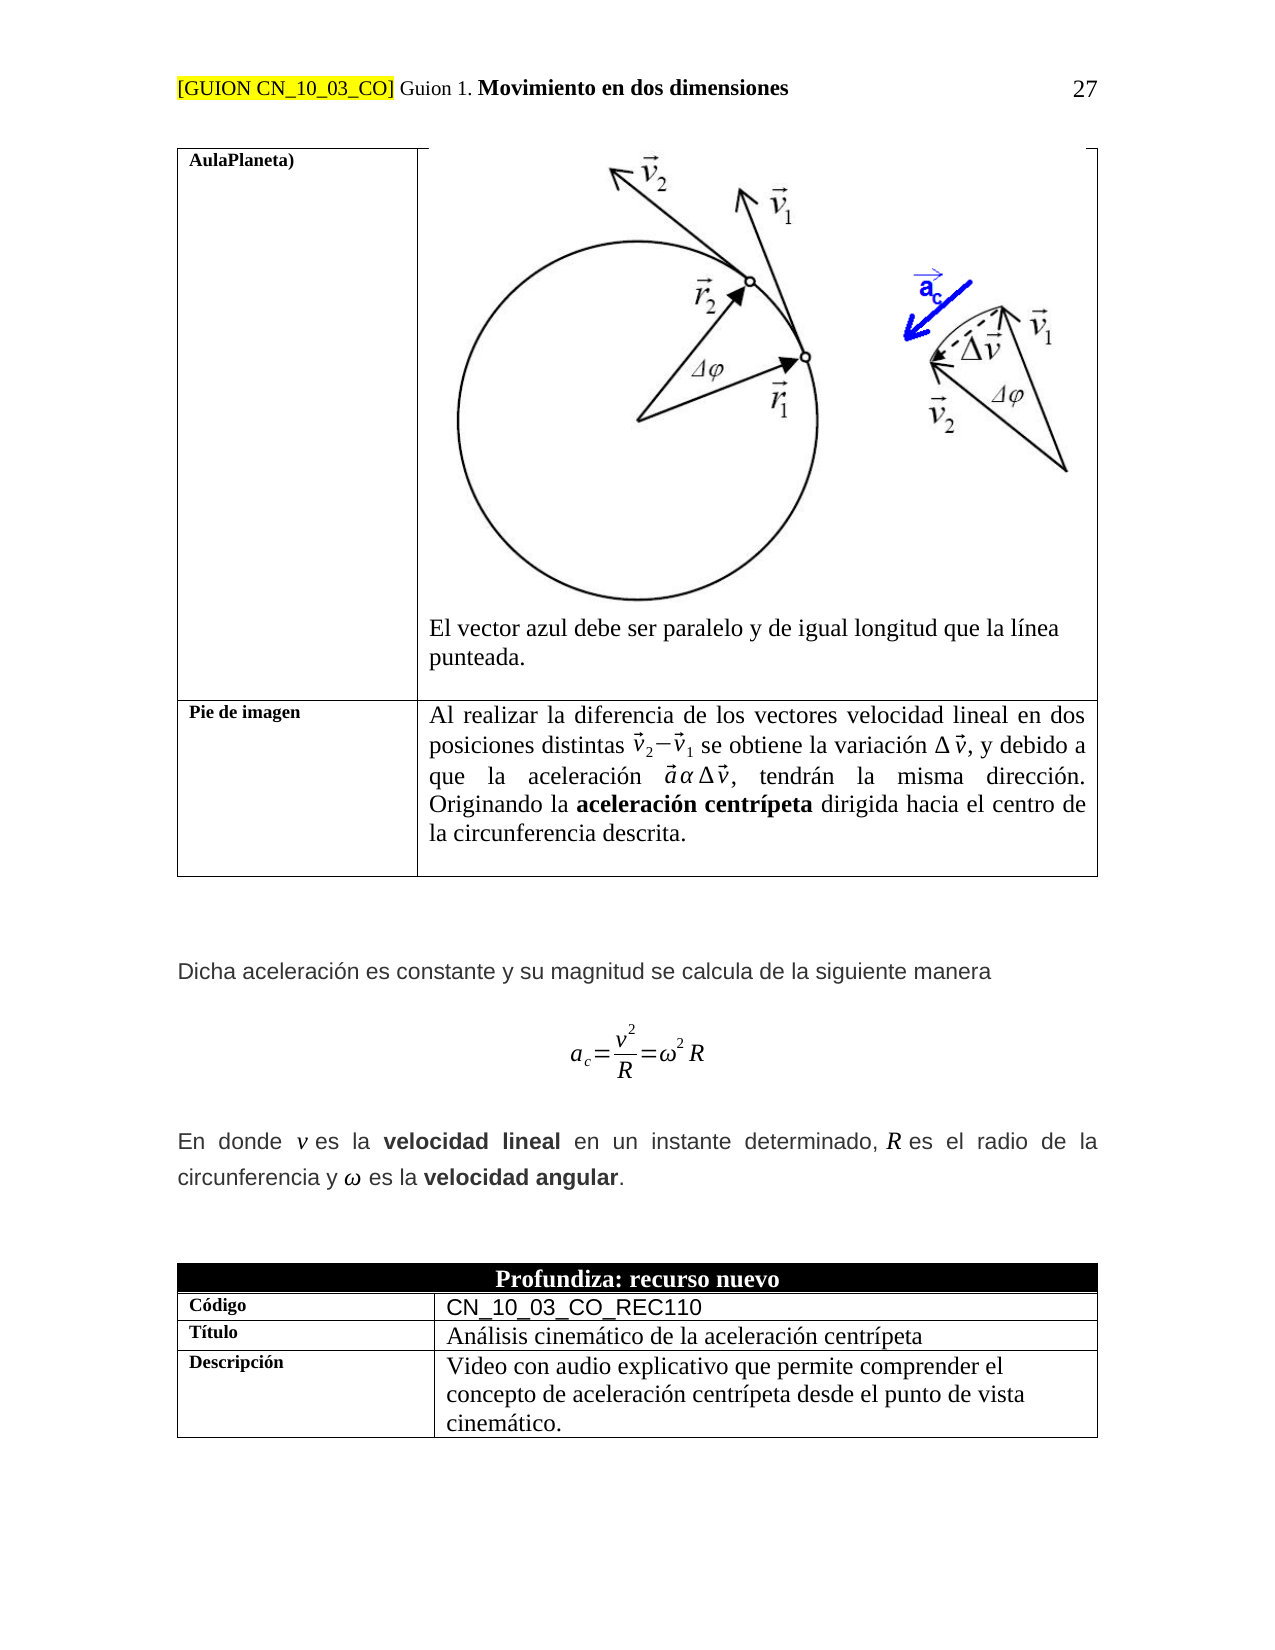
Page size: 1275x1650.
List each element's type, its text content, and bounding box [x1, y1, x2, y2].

text En donde es la velocidad lineal en un instante determinado, es el radio de la circunferencia y es la velocidad angular. [177, 1119, 1098, 1191]
table_cell Descripción [178, 1351, 434, 1437]
table_cell Pie de imagen [178, 701, 417, 876]
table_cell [418, 149, 1097, 699]
table_cell Título [178, 1321, 434, 1350]
text Dicha aceleración es constante y su magnitud se calcula de la siguiente manera [177, 949, 1098, 984]
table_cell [178, 149, 417, 699]
table_header Profundiza: recurso nuevo [178, 1264, 1097, 1292]
table_cell Al realizar la diferencia de los vectores velocidad lineal en dos posiciones distintas se obtiene la variación , y debido a que la aceleración , tendrán la misma dirección. Originando la aceleración centrípeta dirigida hacia el centro de la circunferencia descrita. [418, 701, 1097, 876]
table_cell CN_10_03_CO_REC110 [435, 1294, 1097, 1320]
table_cell Video con audio explicativo que permite comprender el concepto de aceleración centrípeta desde el punto de vista cinemático. [435, 1351, 1097, 1437]
table_cell Código [178, 1294, 434, 1320]
picture [428, 148, 1086, 614]
table_cell Análisis cinemático de la aceleración centrípeta [435, 1321, 1097, 1350]
